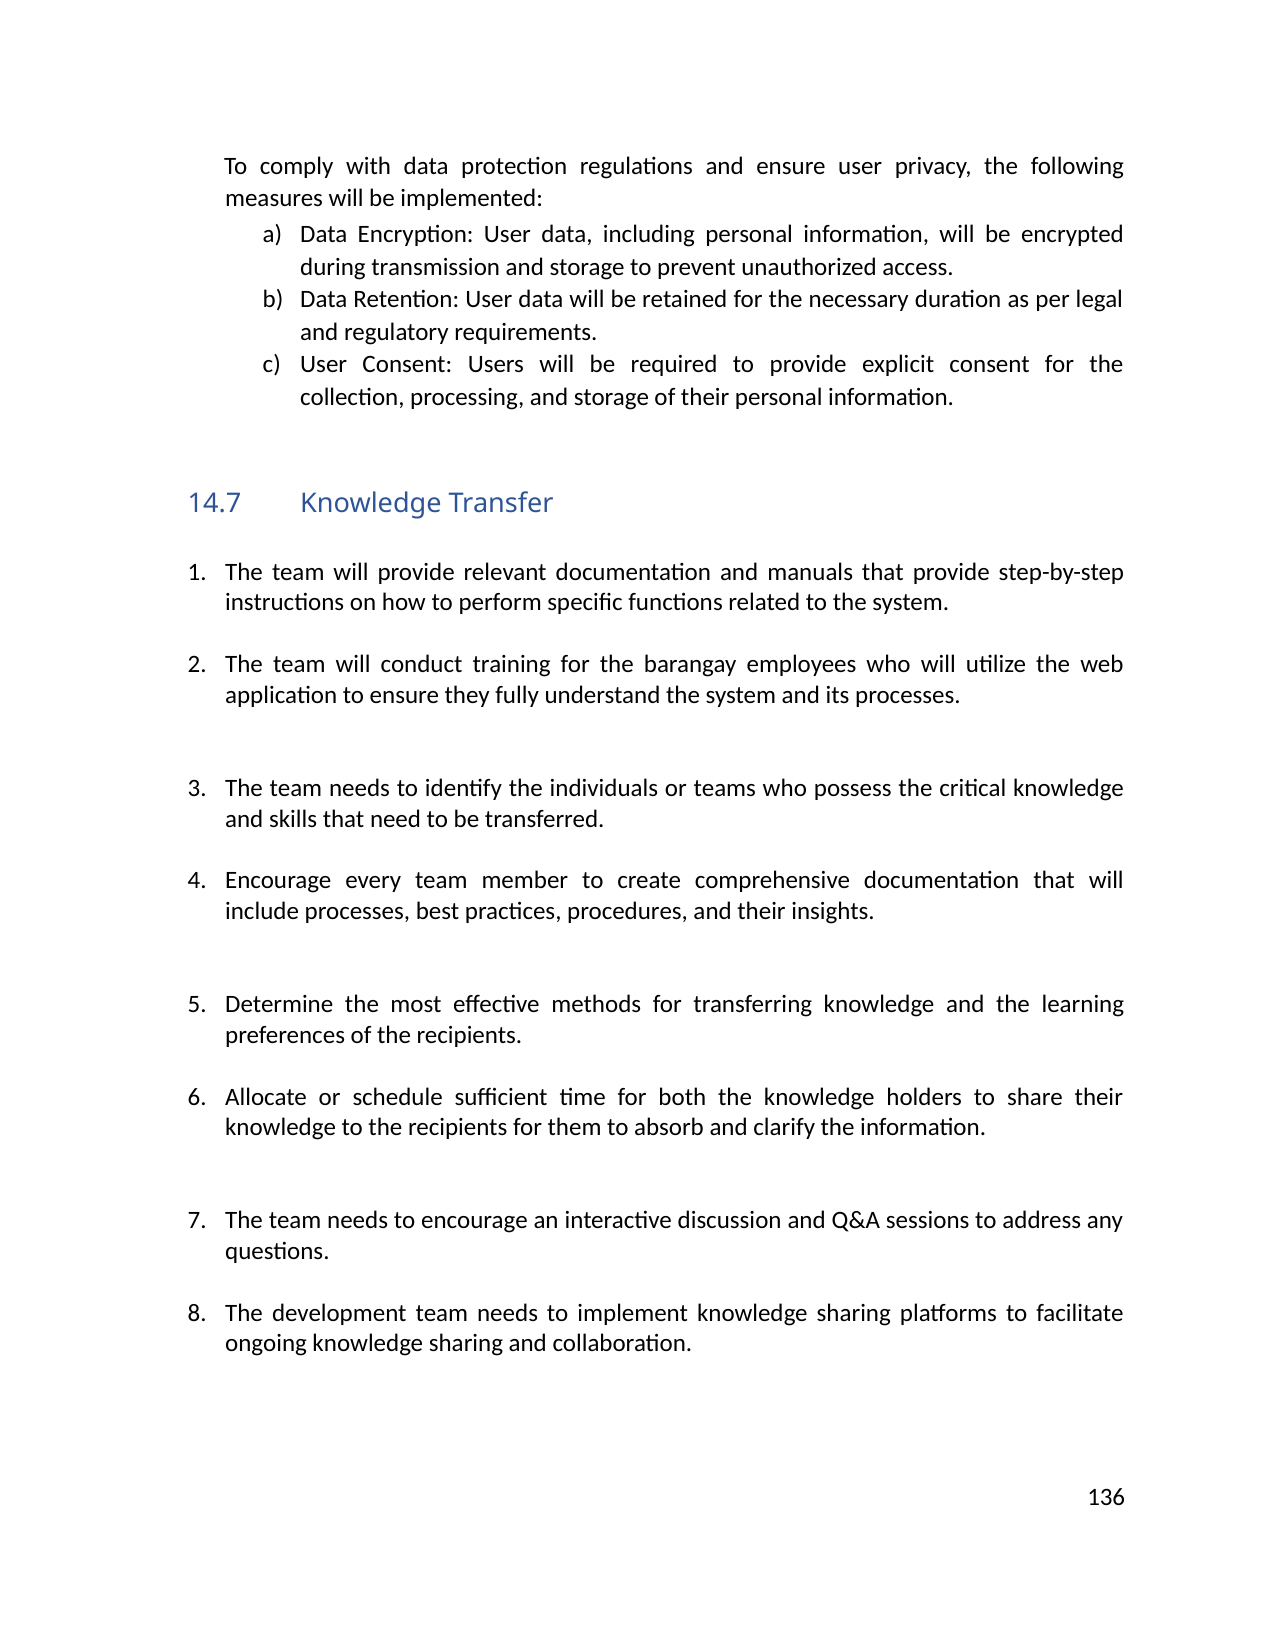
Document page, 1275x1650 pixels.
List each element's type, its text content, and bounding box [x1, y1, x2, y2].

list The team will provide relevant documentation and manuals that provide step-by-step instructions on how to perform specific functions related to the system. [187, 556, 1125, 617]
list Data Retention: User data will be retained for the necessary duration as per legal and regulatory requirements. [262, 283, 1125, 347]
subtitle Knowledge Transfer [187, 484, 1125, 521]
list The team needs to encourage an interactive discussion and Q&A sessions to address any questions. [187, 1204, 1125, 1266]
list The team will conduct training for the barangay employees who will utilize the web application to ensure they fully understand the system and its processes. [187, 648, 1125, 709]
list Encourage every team member to create comprehensive documentation that will include processes, best practices, procedures, and their insights. [187, 864, 1125, 926]
list Allocate or schedule sufficient time for both the knowledge holders to share their knowledge to the recipients for them to absorb and clarify the information. [187, 1081, 1125, 1142]
list Data Encryption: User data, including personal information, will be encrypted during transmission and storage to prevent unauthorized access. [262, 218, 1125, 281]
list Determine the most effective methods for transferring knowledge and the learning preferences of the recipients. [187, 988, 1125, 1049]
list The team needs to identify the individuals or teams who possess the critical knowledge and skills that need to be transferred. [187, 772, 1125, 833]
list The development team needs to implement knowledge sharing platforms to facilitate ongoing knowledge sharing and collaboration. [187, 1297, 1125, 1358]
text To comply with data protection regulations and ensure user privacy, the following measures will be implemented: [224, 150, 1125, 213]
list User Consent: Users will be required to provide explicit consent for the collection, processing, and storage of their personal information. [262, 349, 1125, 412]
